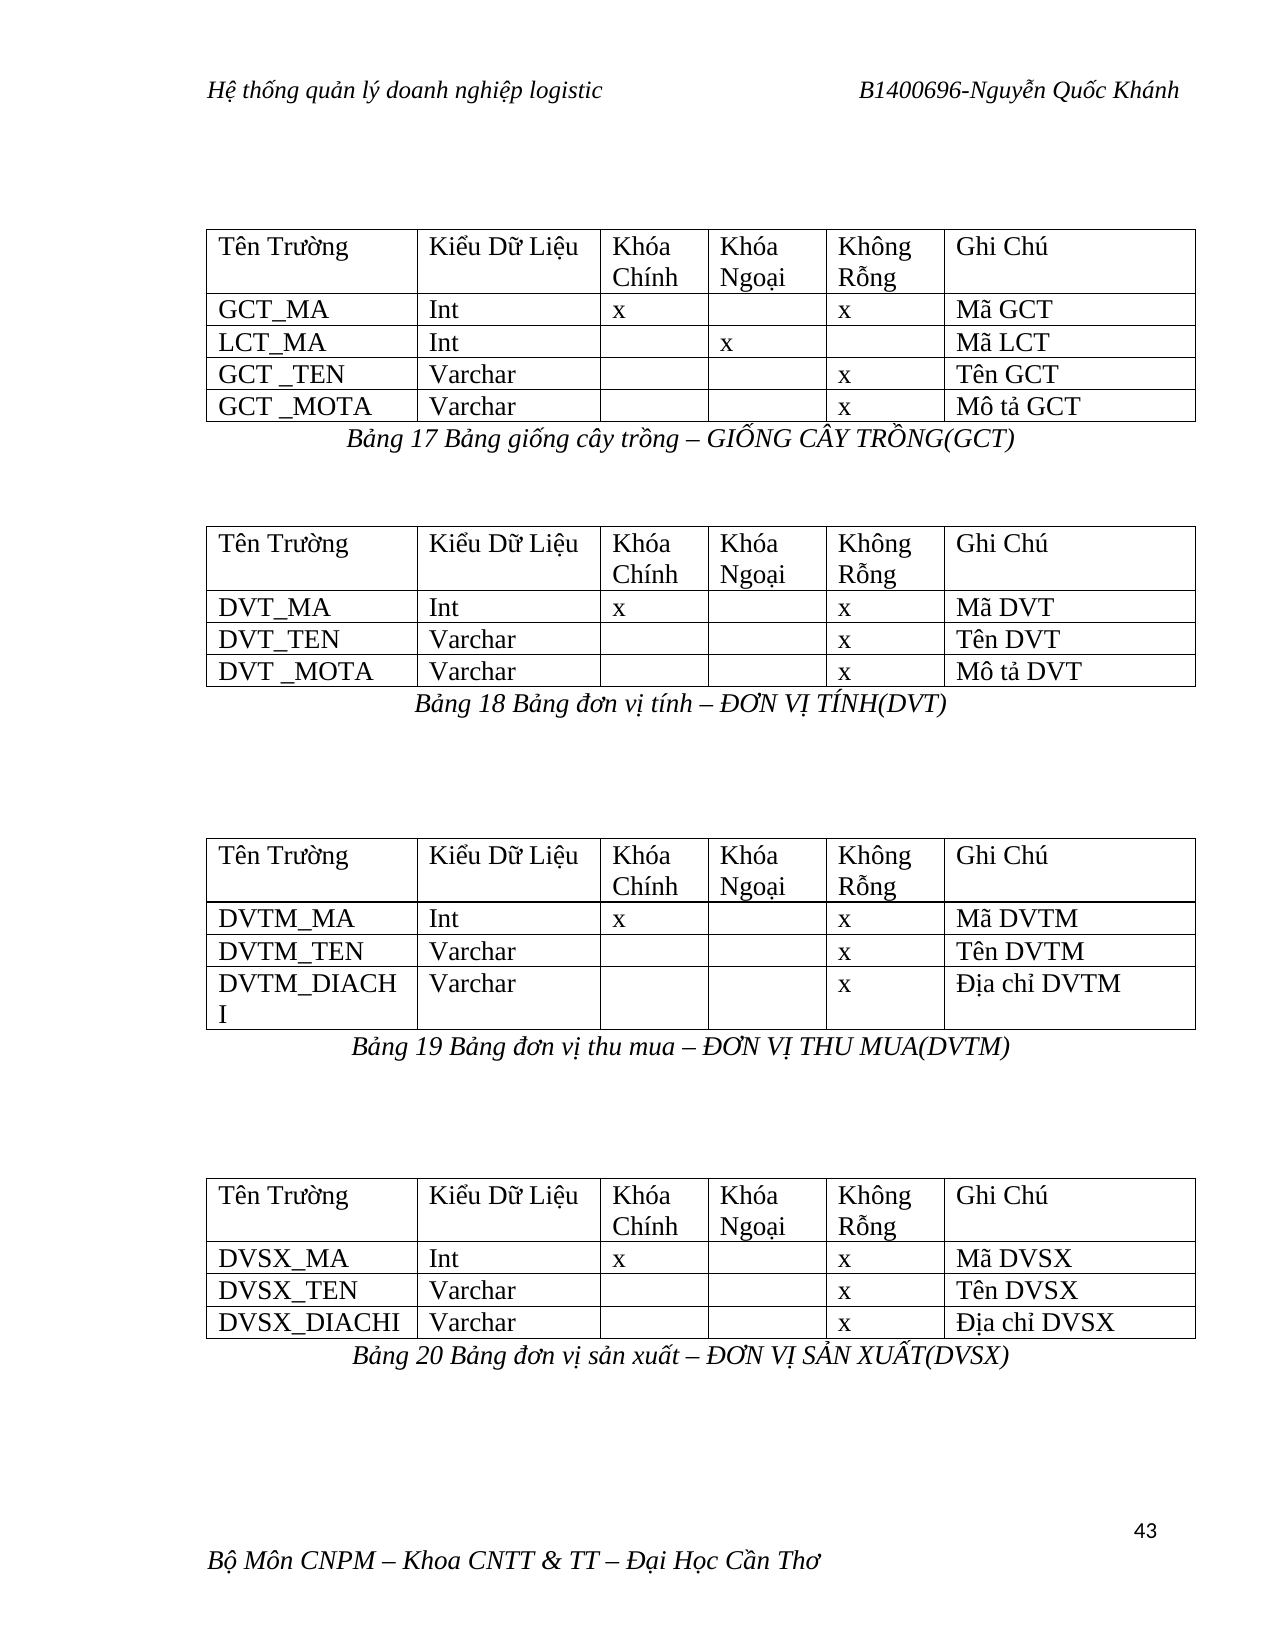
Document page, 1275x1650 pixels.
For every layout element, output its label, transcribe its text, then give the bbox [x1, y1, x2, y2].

table_cell Tên GCT [945, 358, 1195, 389]
table_cell [709, 591, 826, 622]
table_cell DVSX_MA [207, 1242, 417, 1273]
table_cell Varchar [418, 1274, 600, 1306]
table_cell [601, 967, 708, 1029]
table_cell [601, 935, 708, 966]
table_cell GCT_MA [207, 294, 417, 325]
table_cell Mã DVSX [945, 1242, 1195, 1273]
table_cell x [601, 294, 708, 325]
table_cell Varchar [418, 358, 600, 389]
table_cell x [601, 591, 708, 622]
table_cell [601, 1307, 708, 1338]
table_cell DVTM_DIACHI [207, 967, 417, 1029]
table_header Tên Trường [207, 230, 417, 292]
table_cell Địa chỉ DVSX [945, 1307, 1195, 1338]
table_cell x [601, 903, 708, 933]
table_header Tên Trường [207, 527, 417, 589]
table_cell LCT_MA [207, 326, 417, 357]
table_cell x [709, 326, 826, 357]
table_header Khóa Chính [601, 230, 708, 292]
table_cell x [827, 903, 944, 933]
table_header Tên Trường [207, 1179, 417, 1241]
table_cell x [827, 294, 944, 325]
table_header Không Rỗng [827, 527, 944, 589]
table_cell [709, 294, 826, 325]
table_cell Mô tả DVT [945, 655, 1195, 686]
table_cell DVT_TEN [207, 623, 417, 654]
table_cell Mô tả GCT [945, 390, 1195, 421]
table_cell x [827, 1242, 944, 1273]
table_header Khóa Ngoại [709, 230, 826, 292]
table_header Ghi Chú [945, 527, 1195, 589]
table_cell x [601, 1242, 708, 1273]
table_cell [709, 1307, 826, 1338]
table_cell [601, 1274, 708, 1306]
table_cell DVTM_MA [207, 903, 417, 933]
table_cell Varchar [418, 1307, 600, 1338]
table_header Khóa Ngoại [709, 1179, 826, 1241]
table_cell x [827, 935, 944, 966]
table_cell [601, 390, 708, 421]
table_cell [709, 655, 826, 686]
table_header Khóa Ngoại [709, 527, 826, 589]
table_cell x [827, 967, 944, 1029]
table_cell x [827, 623, 944, 654]
table_header Không Rỗng [827, 1179, 944, 1241]
table_header Khóa Chính [601, 839, 708, 901]
table_cell Mã DVT [945, 591, 1195, 622]
table_header Tên Trường [207, 839, 417, 901]
table_cell DVTM_TEN [207, 935, 417, 966]
table_cell [709, 935, 826, 966]
table_cell Tên DVSX [945, 1274, 1195, 1306]
table_cell x [827, 1307, 944, 1338]
table_cell [709, 967, 826, 1029]
table_cell [709, 623, 826, 654]
table_cell Mã LCT [945, 326, 1195, 357]
table_cell DVSX_DIACHI [207, 1307, 417, 1338]
table_cell Varchar [418, 390, 600, 421]
table_header Ghi Chú [945, 230, 1195, 292]
table_cell Tên DVTM [945, 935, 1195, 966]
table_cell Varchar [418, 623, 600, 654]
table_cell Int [418, 294, 600, 325]
table_cell Tên DVT [945, 623, 1195, 654]
table_header Kiểu Dữ Liệu [418, 527, 600, 589]
table_cell Int [418, 326, 600, 357]
table_cell Địa chỉ DVTM [945, 967, 1195, 1029]
table_cell Varchar [418, 967, 600, 1029]
table_header Khóa Ngoại [709, 839, 826, 901]
table_header Không Rỗng [827, 230, 944, 292]
table_header Khóa Chính [601, 1179, 708, 1241]
table_cell Int [418, 591, 600, 622]
table_cell [601, 655, 708, 686]
table_cell [709, 1242, 826, 1273]
table_cell GCT _TEN [207, 358, 417, 389]
table_cell DVT_MA [207, 591, 417, 622]
table_cell Int [418, 1242, 600, 1273]
table_cell Varchar [418, 935, 600, 966]
table_cell [709, 390, 826, 421]
table_cell [601, 623, 708, 654]
table_header Kiểu Dữ Liệu [418, 839, 600, 901]
table_header Không Rỗng [827, 839, 944, 901]
table_cell x [827, 358, 944, 389]
table_cell x [827, 655, 944, 686]
table_cell [709, 1274, 826, 1306]
table_header Ghi Chú [945, 839, 1195, 901]
table_cell [827, 326, 944, 357]
table_cell DVSX_TEN [207, 1274, 417, 1306]
table_cell x [827, 390, 944, 421]
table_cell [709, 358, 826, 389]
table_cell Int [418, 903, 600, 933]
table_header Khóa Chính [601, 527, 708, 589]
table_cell x [827, 591, 944, 622]
table_cell GCT _MOTA [207, 390, 417, 421]
table_cell [709, 903, 826, 933]
table_cell Varchar [418, 655, 600, 686]
table_cell Mã DVTM [945, 903, 1195, 933]
table_cell [601, 358, 708, 389]
table_cell x [827, 1274, 944, 1306]
table_header Kiểu Dữ Liệu [418, 1179, 600, 1241]
table_cell DVT _MOTA [207, 655, 417, 686]
table_header Ghi Chú [945, 1179, 1195, 1241]
table_header Kiểu Dữ Liệu [418, 230, 600, 292]
table_cell Mã GCT [945, 294, 1195, 325]
table_cell [601, 326, 708, 357]
